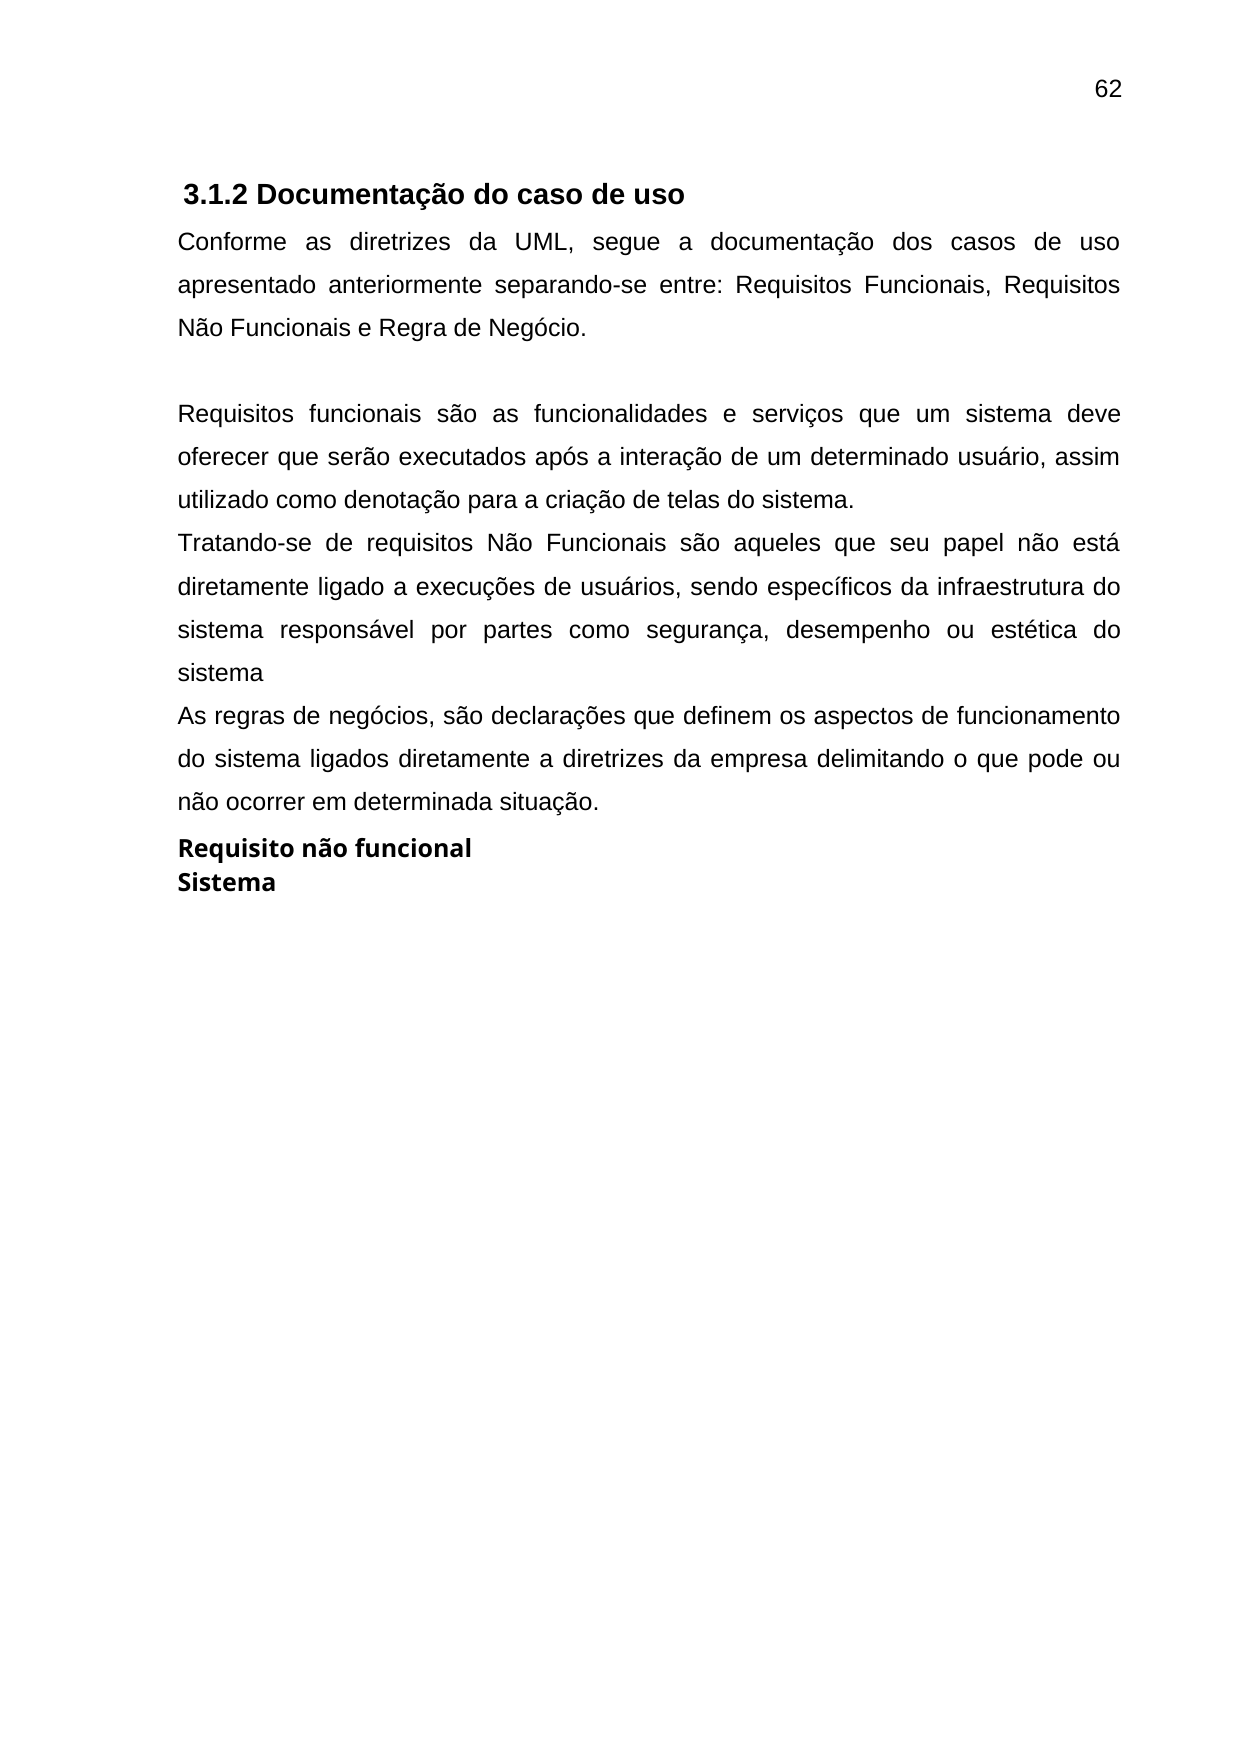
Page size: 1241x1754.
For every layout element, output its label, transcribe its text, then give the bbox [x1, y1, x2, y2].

text Sistema [177, 864, 1122, 898]
text As regras de negócios, são declarações que definem os aspectos de funcionamento do sistema ligados diretamente a diretrizes da empresa delimitando o que pode ou não ocorrer em determinada situação. [177, 701, 1122, 816]
text Conforme as diretrizes da UML, segue a documentação dos casos de uso apresentado anteriormente separando-se entre: Requisitos Funcionais, Requisitos Não Funcionais e Regra de Negócio. [177, 227, 1122, 342]
text 3.1.2 Documentação do caso de uso [177, 177, 1122, 211]
text Tratando-se de requisitos Não Funcionais são aqueles que seu papel não está diretamente ligado a execuções de usuários, sendo específicos da infraestrutura do sistema responsável por partes como segurança, desempenho ou estética do sistema [177, 528, 1122, 687]
text Requisitos funcionais são as funcionalidades e serviços que um sistema deve oferecer que serão executados após a interação de um determinado usuário, assim utilizado como denotação para a criação de telas do sistema. [177, 399, 1122, 514]
text Requisito não funcional [177, 830, 1122, 864]
